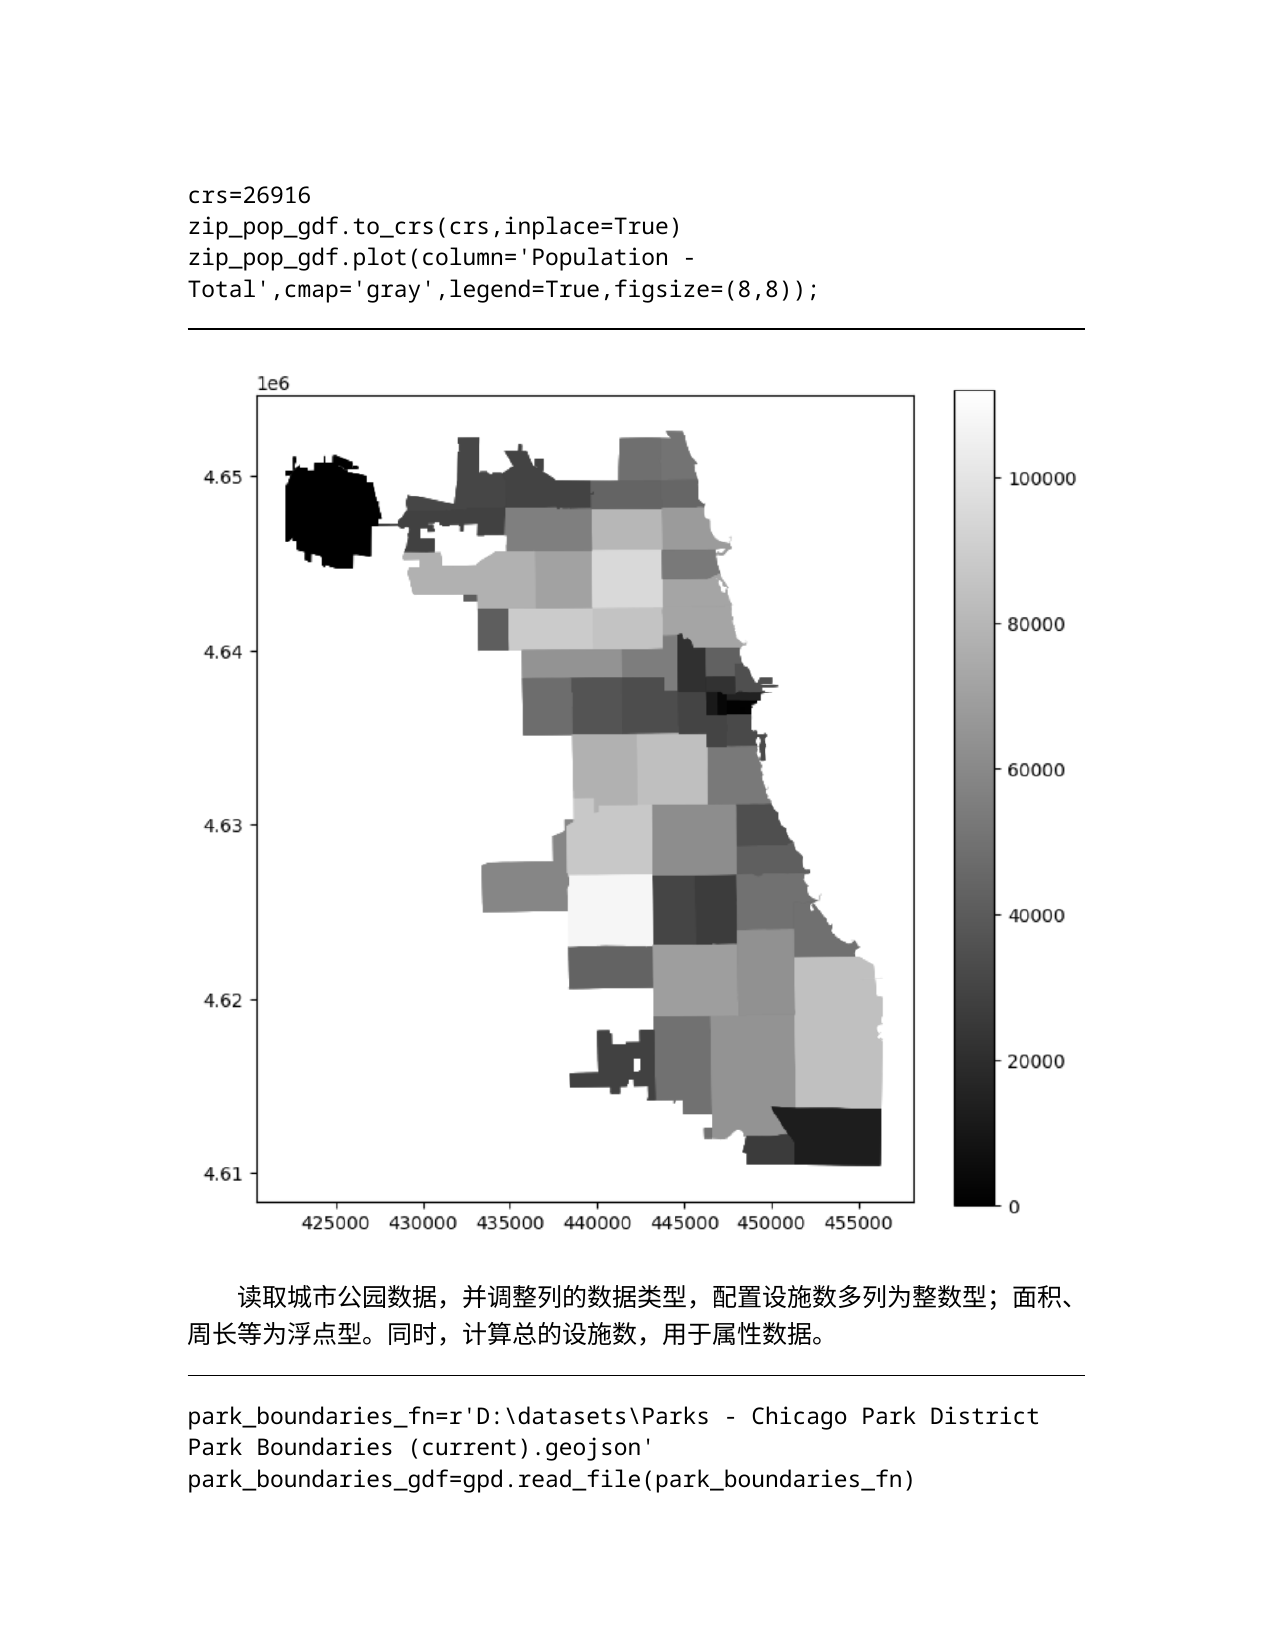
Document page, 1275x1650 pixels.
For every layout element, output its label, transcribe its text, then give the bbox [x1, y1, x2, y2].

text crs=26916 [187, 179, 1087, 210]
text zip_pop_gdf.plot(column='Population - Total',cmap='gray',legend=True,figsize=(8,8)); [187, 241, 1087, 304]
text park_boundaries_fn=r'D:\datasets\Parks - Chicago Park District Park Boundaries (current).geojson' [187, 1400, 1087, 1462]
text park_boundaries_gdf=gpd.read_file(park_boundaries_fn) [187, 1462, 1087, 1494]
picture [187, 353, 1088, 1250]
text zip_pop_gdf.to_crs(crs,inplace=True) [187, 210, 1087, 241]
text 读取城市公园数据，并调整列的数据类型，配置设施数多列为整数型；面积、周长等为浮点型。同时，计算总的设施数，用于属性数据。 [187, 1278, 1087, 1350]
